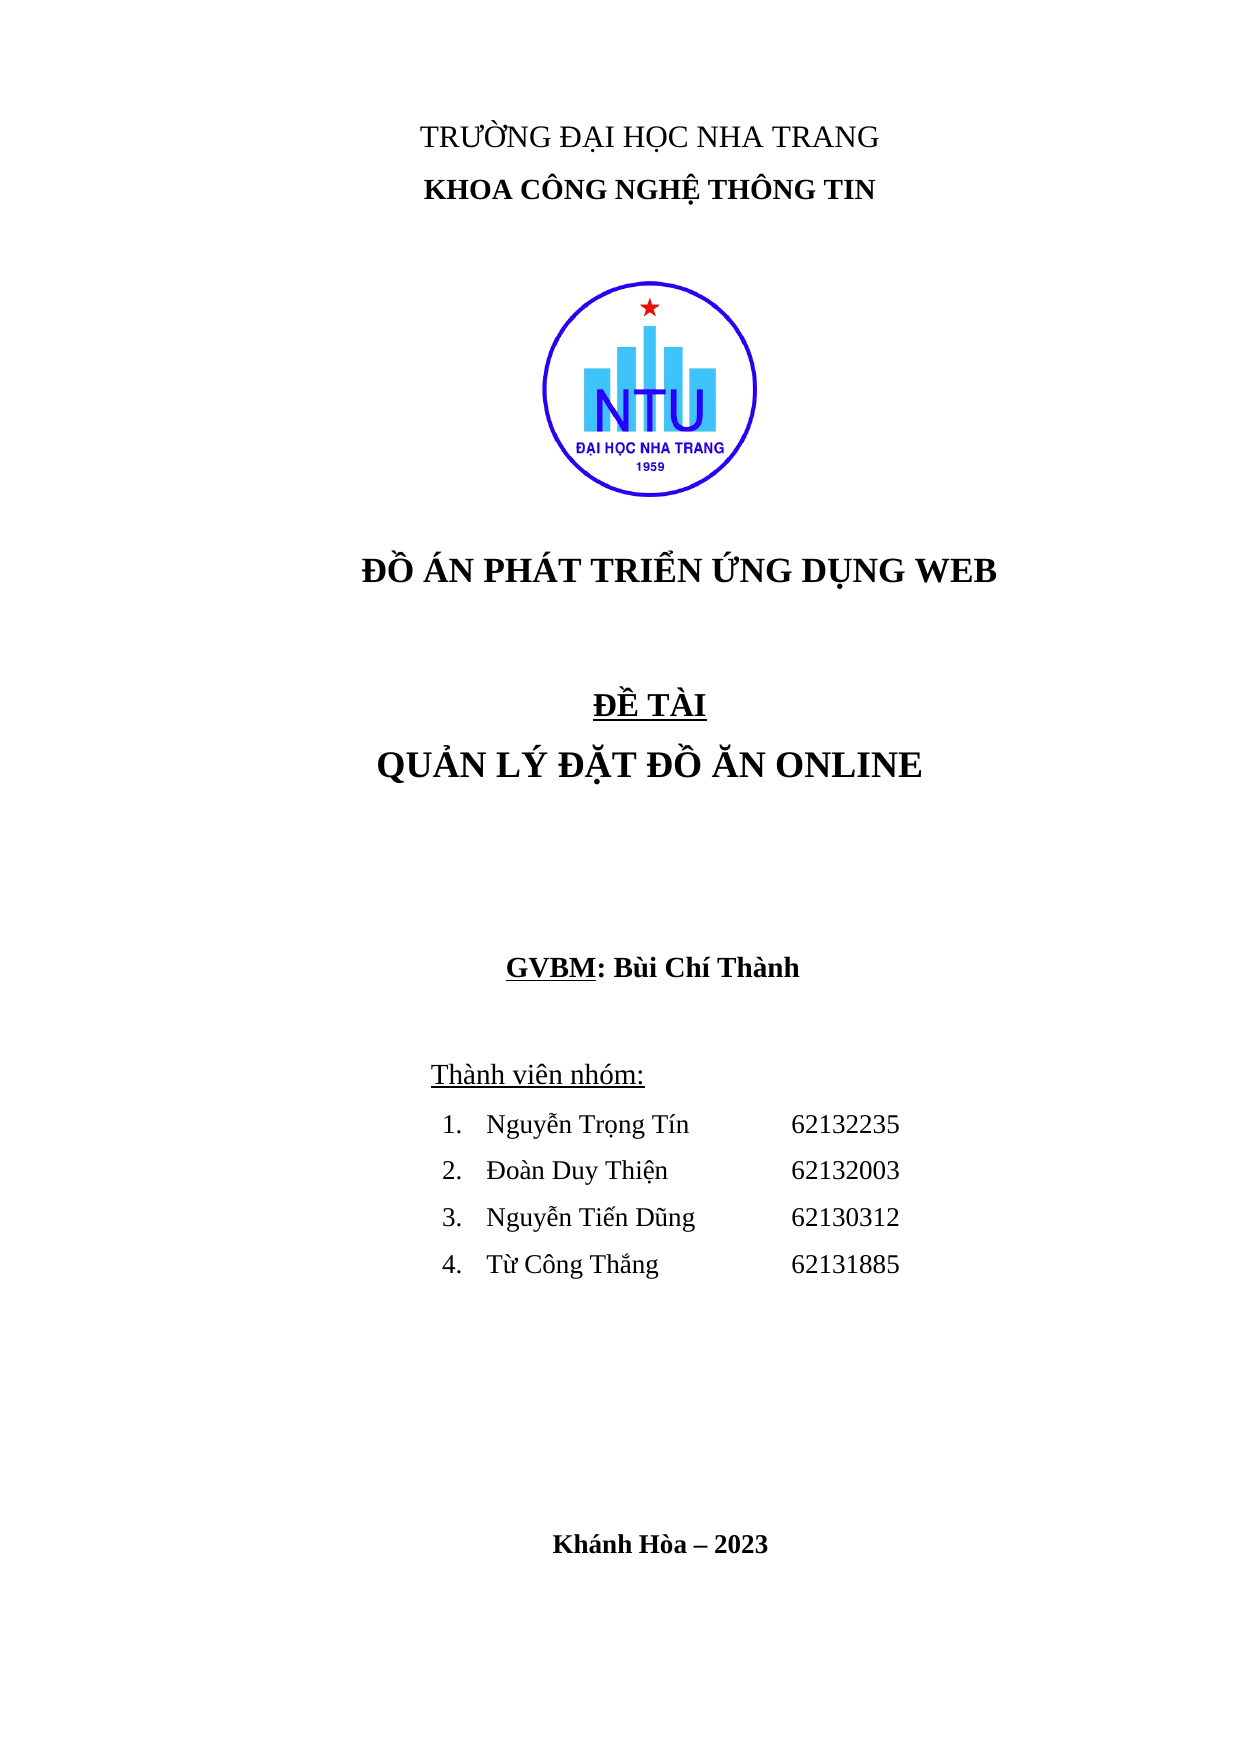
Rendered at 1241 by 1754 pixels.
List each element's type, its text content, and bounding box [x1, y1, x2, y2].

text TRƯỜNG ĐẠI HỌC NHA TRANG [177, 118, 1122, 154]
text ĐỀ TÀI [177, 685, 1122, 724]
text ĐỒ ÁN PHÁT TRIỂN ỨNG DỤNG WEB [177, 549, 1122, 590]
text Khánh Hòa – 2023 [177, 1528, 1122, 1560]
picture [542, 281, 757, 497]
text KHOA CÔNG NGHỆ THÔNG TIN [177, 172, 1122, 206]
text QUẢN LÝ ĐẶT ĐỒ ĂN ONLINE [177, 743, 1122, 786]
